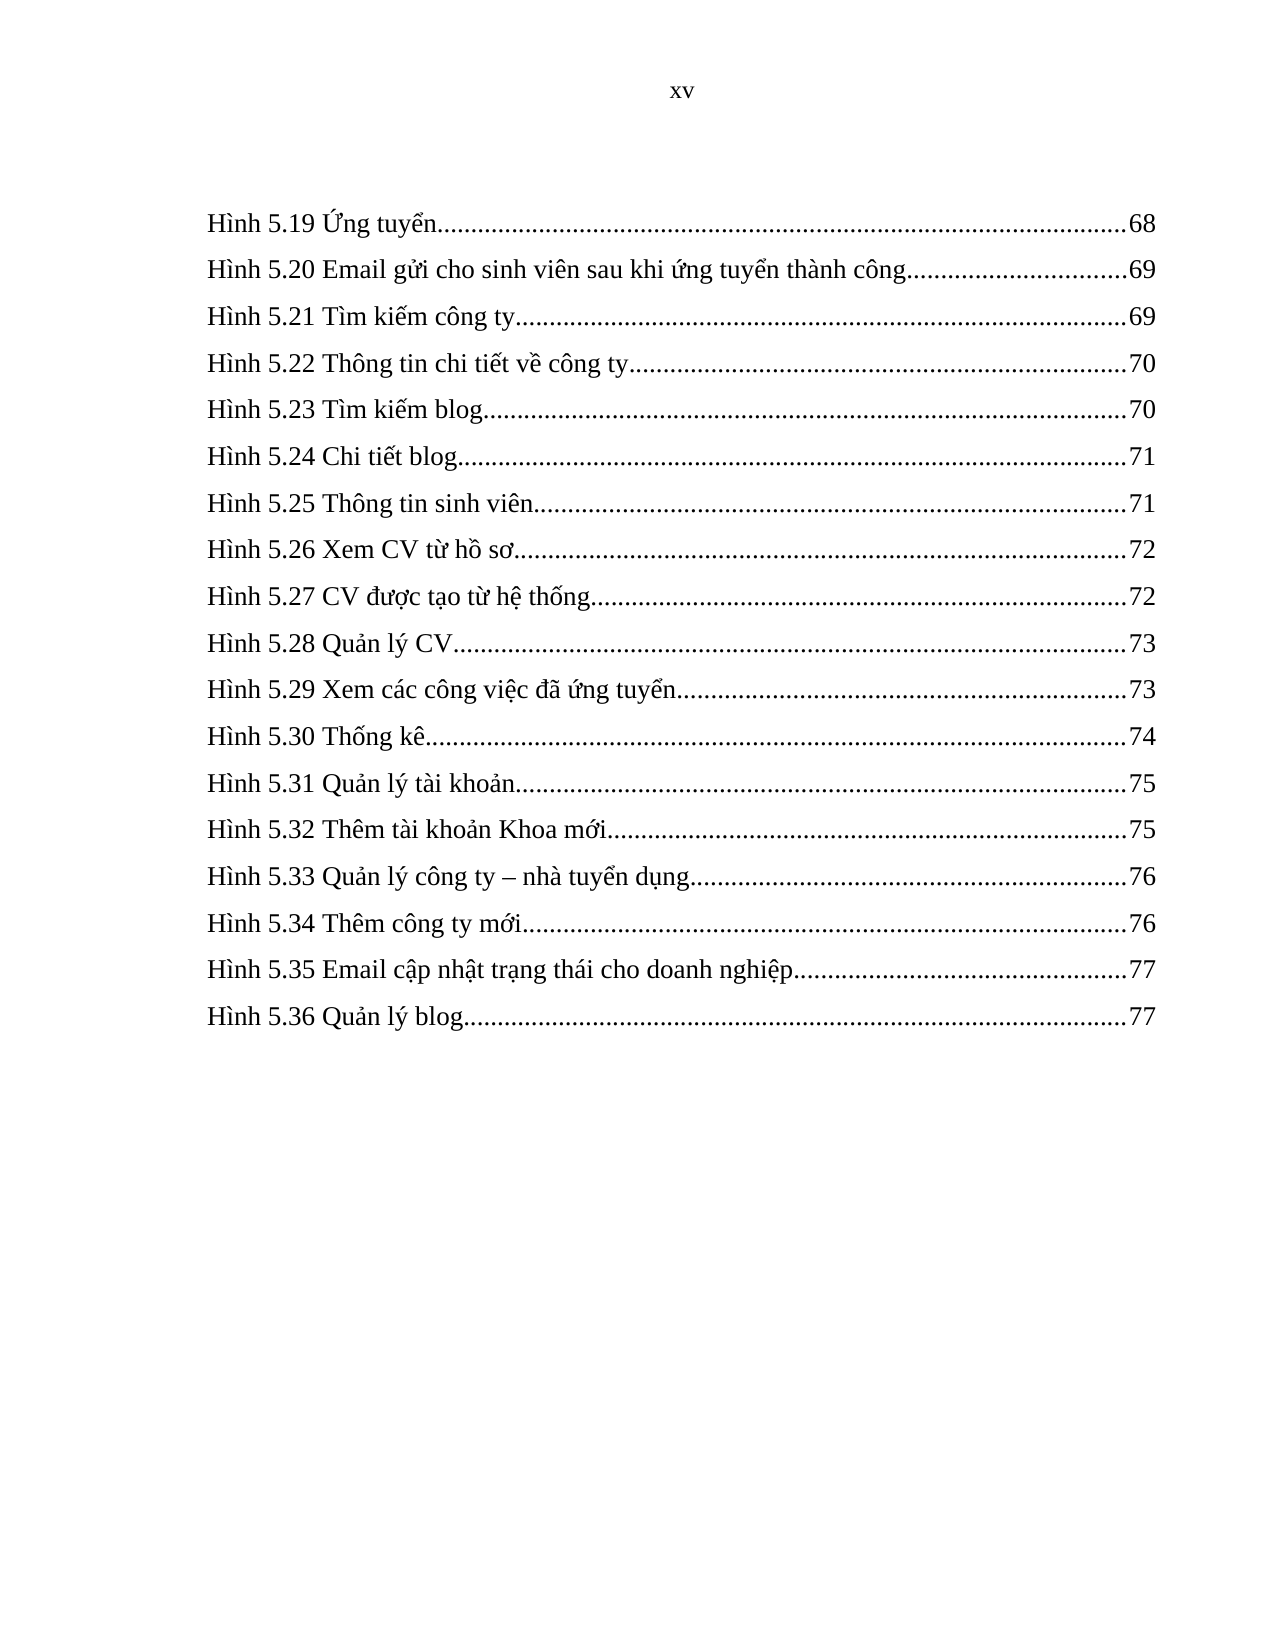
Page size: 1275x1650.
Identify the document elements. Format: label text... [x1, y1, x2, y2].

text Hình 5.28 Quản lý CV 73 [207, 627, 1157, 658]
text Hình 5.27 CV được tạo từ hệ thống 72 [207, 580, 1157, 611]
text Hình 5.29 Xem các công việc đã ứng tuyển 73 [207, 673, 1157, 704]
text Hình 5.26 Xem CV từ hồ sơ 72 [207, 533, 1157, 564]
text Hình 5.32 Thêm tài khoản Khoa mới 75 [207, 813, 1157, 844]
text Hình 5.24 Chi tiết blog 71 [207, 440, 1157, 471]
text Hình 5.35 Email cập nhật trạng thái cho doanh nghiệp 77 [207, 953, 1157, 984]
text Hình 5.22 Thông tin chi tiết về công ty 70 [207, 347, 1157, 378]
text Hình 5.34 Thêm công ty mới 76 [207, 907, 1157, 938]
text Hình 5.31 Quản lý tài khoản 75 [207, 767, 1157, 798]
text Hình 5.25 Thông tin sinh viên 71 [207, 487, 1157, 518]
text Hình 5.36 Quản lý blog 77 [207, 1000, 1157, 1031]
text Hình 5.30 Thống kê 74 [207, 720, 1157, 751]
text Hình 5.20 Email gửi cho sinh viên sau khi ứng tuyển thành công 69 [207, 253, 1157, 284]
text Hình 5.33 Quản lý công ty – nhà tuyển dụng 76 [207, 860, 1157, 891]
text Hình 5.21 Tìm kiếm công ty 69 [207, 300, 1157, 331]
text Hình 5.23 Tìm kiếm blog 70 [207, 393, 1157, 424]
text Hình 5.19 Ứng tuyển 68 [207, 207, 1157, 238]
